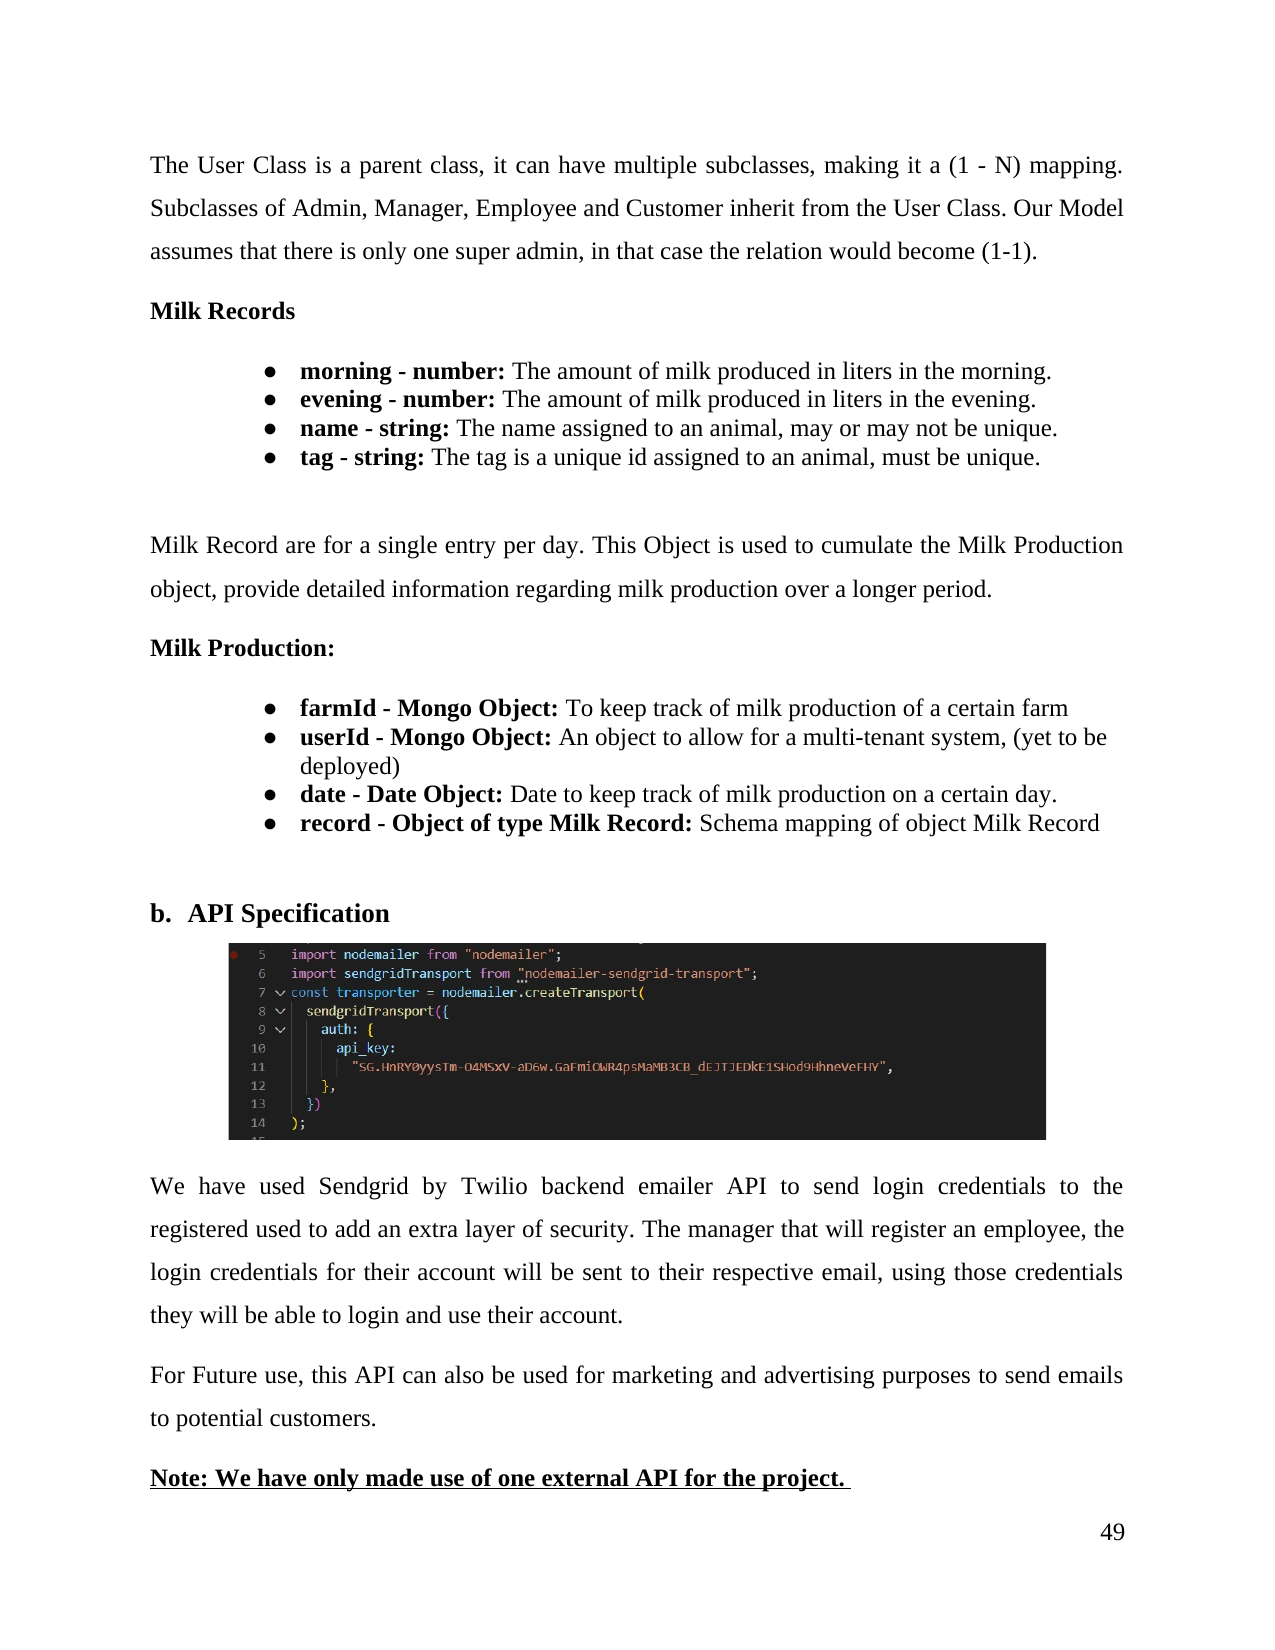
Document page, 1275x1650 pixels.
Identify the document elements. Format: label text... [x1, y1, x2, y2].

list date - Date Object: Date to keep track of milk production on a certain day. [262, 779, 1125, 808]
text For Future use, this API can also be used for marketing and advertising purposes to send emails to potential customers. [150, 1360, 1125, 1432]
text We have used Sendgrid by Twilio backend emailer API to send login credentials to the registered used to add an extra layer of security. The manager that will register an employee, the login credentials for their account will be sent to their respective email, using those credentials they will be able to login and use their account. [150, 1171, 1125, 1329]
text Note: We have only made use of one external API for the project. [150, 1463, 1125, 1492]
list record - Object of type Milk Record: Schema mapping of object Milk Record [262, 808, 1125, 837]
list userId - Mongo Object: An object to allow for a multi-tenant system, (yet to be deployed) [262, 722, 1125, 779]
list morning - number: The amount of milk produced in liters in the morning. [262, 356, 1125, 384]
text Milk Production: [150, 633, 1125, 662]
text Milk Records [150, 296, 1125, 325]
picture [228, 943, 1047, 1140]
text The User Class is a parent class, it can have multiple subclasses, making it a (1 - N) mapping. Subclasses of Admin, Manager, Employee and Customer inherit from the User Class. Our Model assumes that there is only one super admin, in that case the relation would become (1-1). [150, 150, 1125, 265]
list farmId - Mongo Object: To keep track of milk production of a certain farm [262, 693, 1125, 722]
list tag - string: The tag is a unique id assigned to an animal, must be unique. [262, 442, 1125, 471]
subtitle API Specification [150, 897, 1125, 928]
list name - string: The name assigned to an animal, may or may not be unique. [262, 413, 1125, 442]
text Milk Record are for a single entry per day. This Object is used to cumulate the Milk Production object, provide detailed information regarding milk production over a longer period. [150, 531, 1125, 602]
list evening - number: The amount of milk produced in liters in the evening. [262, 384, 1125, 413]
